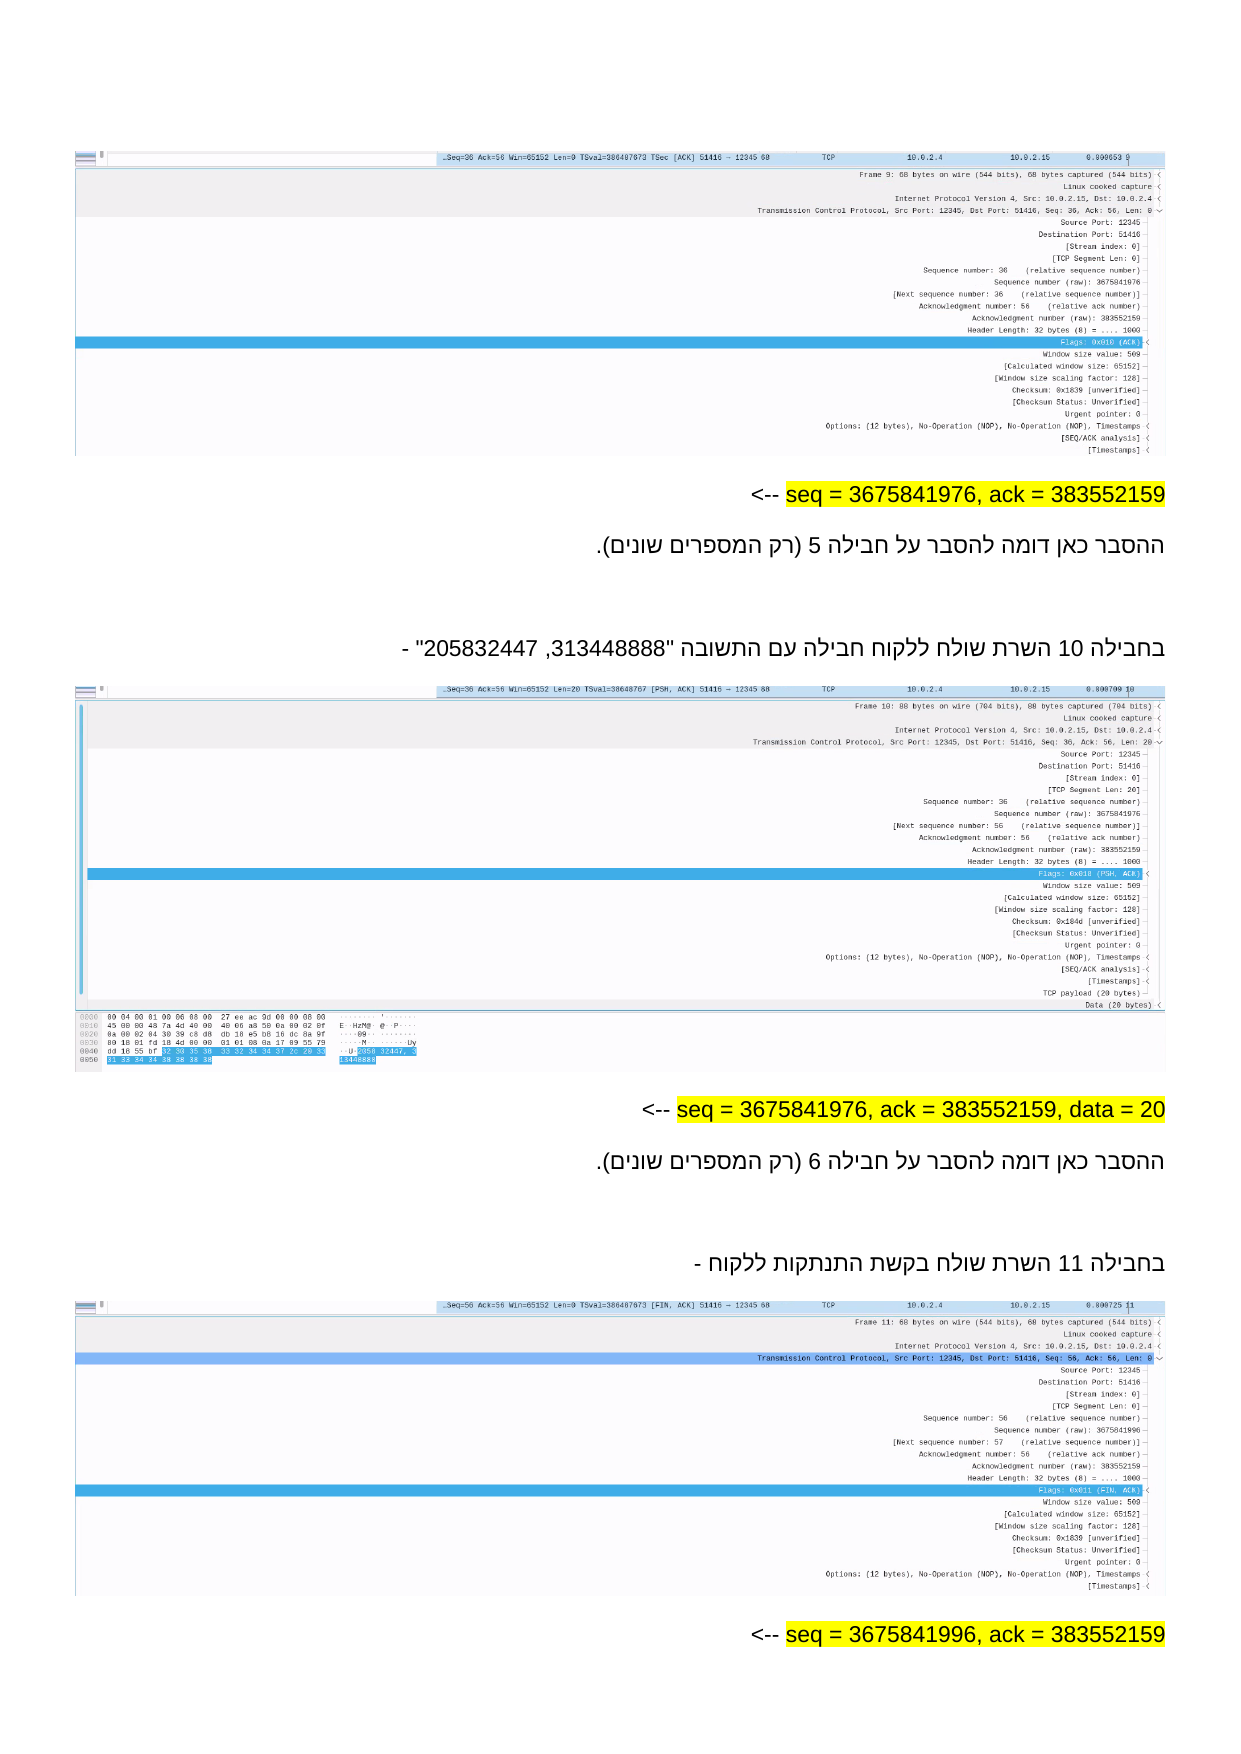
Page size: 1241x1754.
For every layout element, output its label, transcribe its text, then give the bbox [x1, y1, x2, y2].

text ההסבר כאן דומה להסבר על חבילה 5 (רק המספרים שונים). [75, 532, 1165, 558]
picture [75, 686, 1166, 1072]
picture [75, 1301, 1166, 1596]
text <-- seq = 3675841976, ack = 383552159 [75, 481, 786, 507]
text <-- seq = 3675841976, ack = 383552159, data = 20 [75, 1096, 677, 1123]
picture [75, 151, 1166, 456]
text בחבילה 10 השרת שולח ללקוח חבילה עם התשובה "313448888, 205832447" - [75, 634, 1165, 661]
text ההסבר כאן דומה להסבר על חבילה 6 (רק המספרים שונים). [75, 1148, 1165, 1174]
text <-- seq = 3675841996, ack = 383552159 [75, 1621, 786, 1647]
text בחבילה 11 השרת שולח בקשת התנתקות ללקוח - [75, 1250, 1165, 1277]
